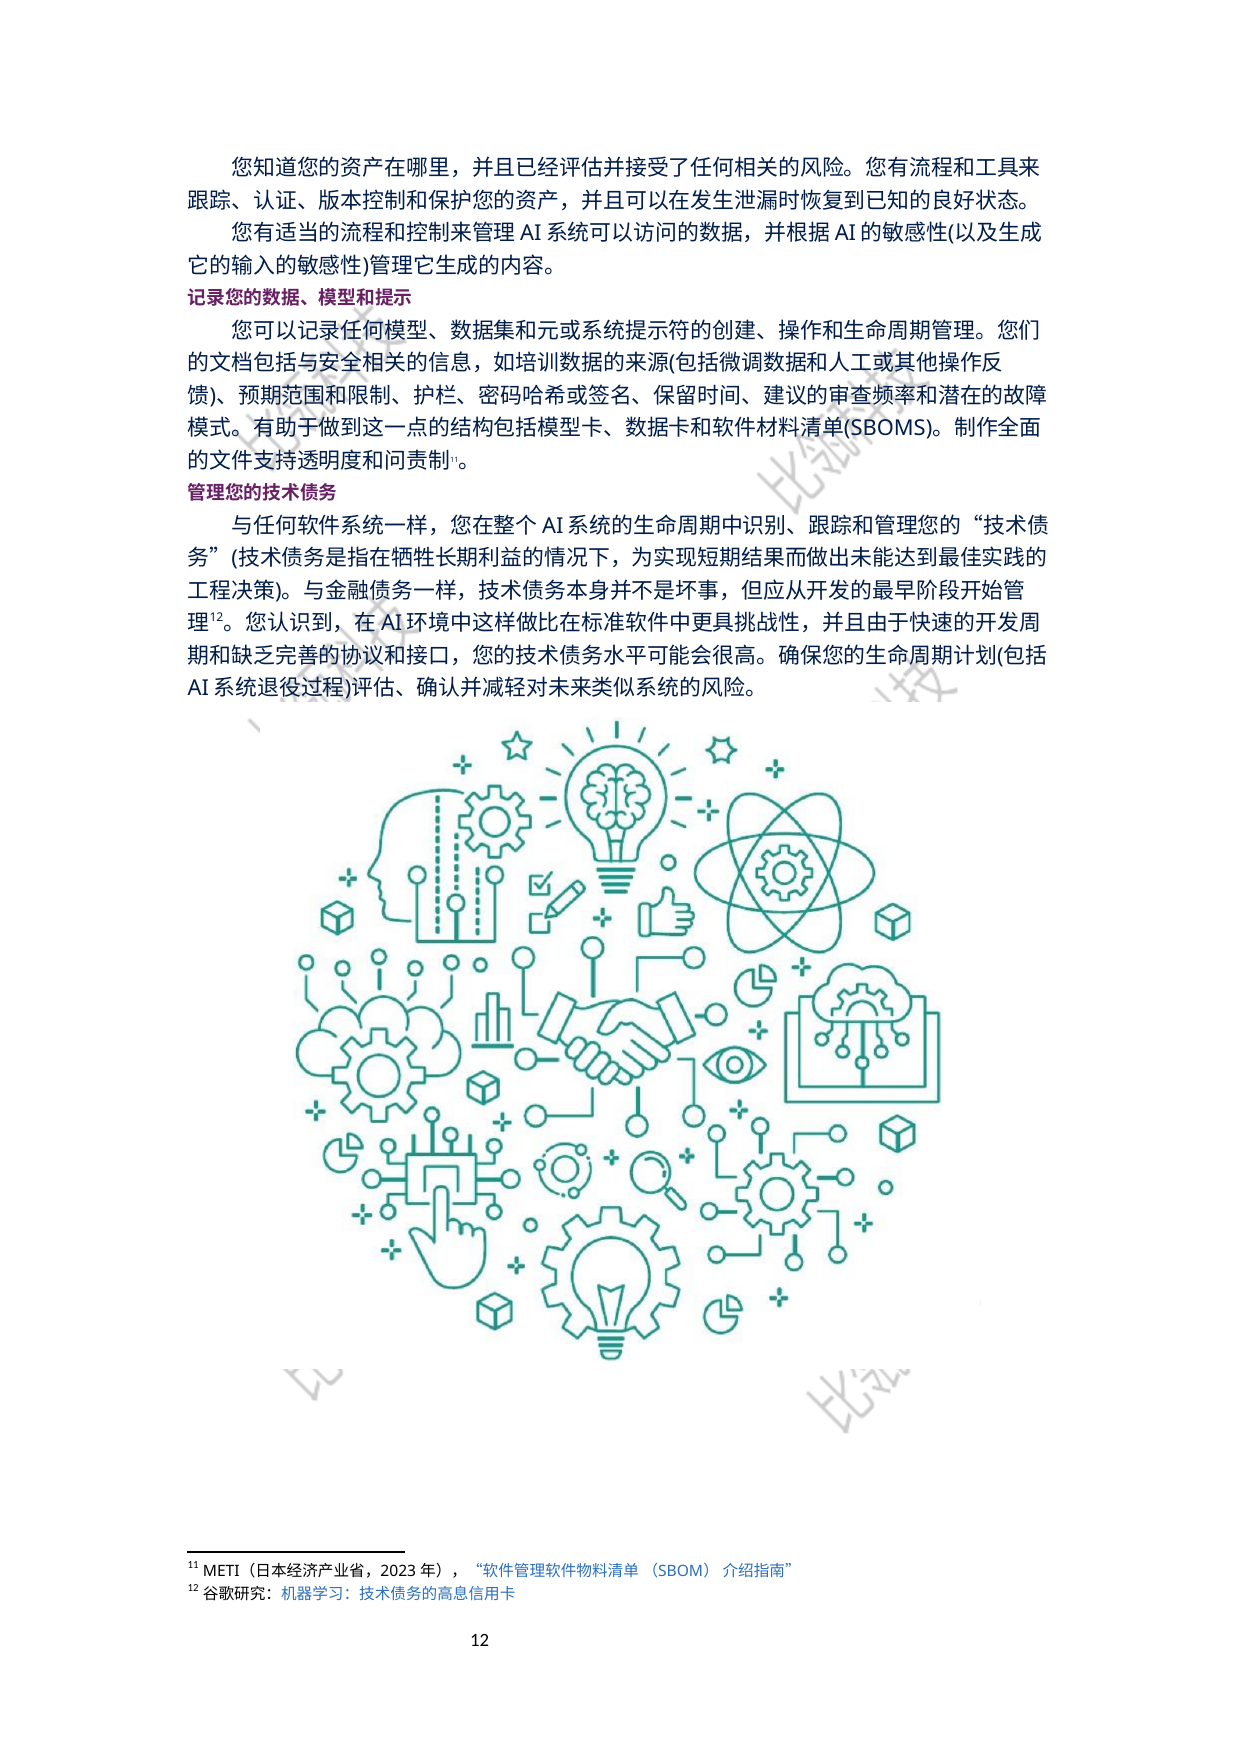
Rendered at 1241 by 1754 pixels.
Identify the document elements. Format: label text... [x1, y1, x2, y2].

text 您有适当的流程和控制来管理AI系统可以访问的数据，并根据AI的敏感性(以及生成它的输入的敏感性)管理它生成的内容。 [187, 215, 1053, 280]
text 您可以记录任何模型、数据集和元或系统提示符的创建、操作和生命周期管理。您们的文档包括与安全相关的信息，如培训数据的来源(包括微调数据和人工或其他操作反馈)、预期范围和限制、护栏、密码哈希或签名、保留时间、建议的审查频率和潜在的故障模式。有助于做到这一点的结构包括模型卡、数据卡和软件材料清单(SBOMS)。制作全面的文件支持透明度和问责制。 [187, 312, 1053, 475]
text 记录您的数据、模型和提示 [187, 280, 1053, 312]
text 与任何软件系统一样，您在整个AI系统的生命周期中识别、跟踪和管理您的“技术债务”(技术债务是指在牺牲长期利益的情况下，为实现短期结果而做出未能达到最佳实践的工程决策)。与金融债务一样，技术债务本身并不是坏事，但应从开发的最早阶段开始管理。您认识到，在AI环境中这样做比在标准软件中更具挑战性，并且由于快速的开发周期和缺乏完善的协议和接口，您的技术债务水平可能会很高。确保您的生命周期计划(包括AI系统退役过程)评估、确认并减轻对未来类似系统的风险。 [187, 507, 1053, 702]
text 您知道您的资产在哪里，并且已经评估并接受了任何相关的风险。您有流程和工具来跟踪、认证、版本控制和保护您的资产，并且可以在发生泄漏时恢复到已知的良好状态。 [187, 150, 1053, 215]
text 管理您的技术债务 [187, 475, 1053, 507]
picture [260, 702, 981, 1369]
